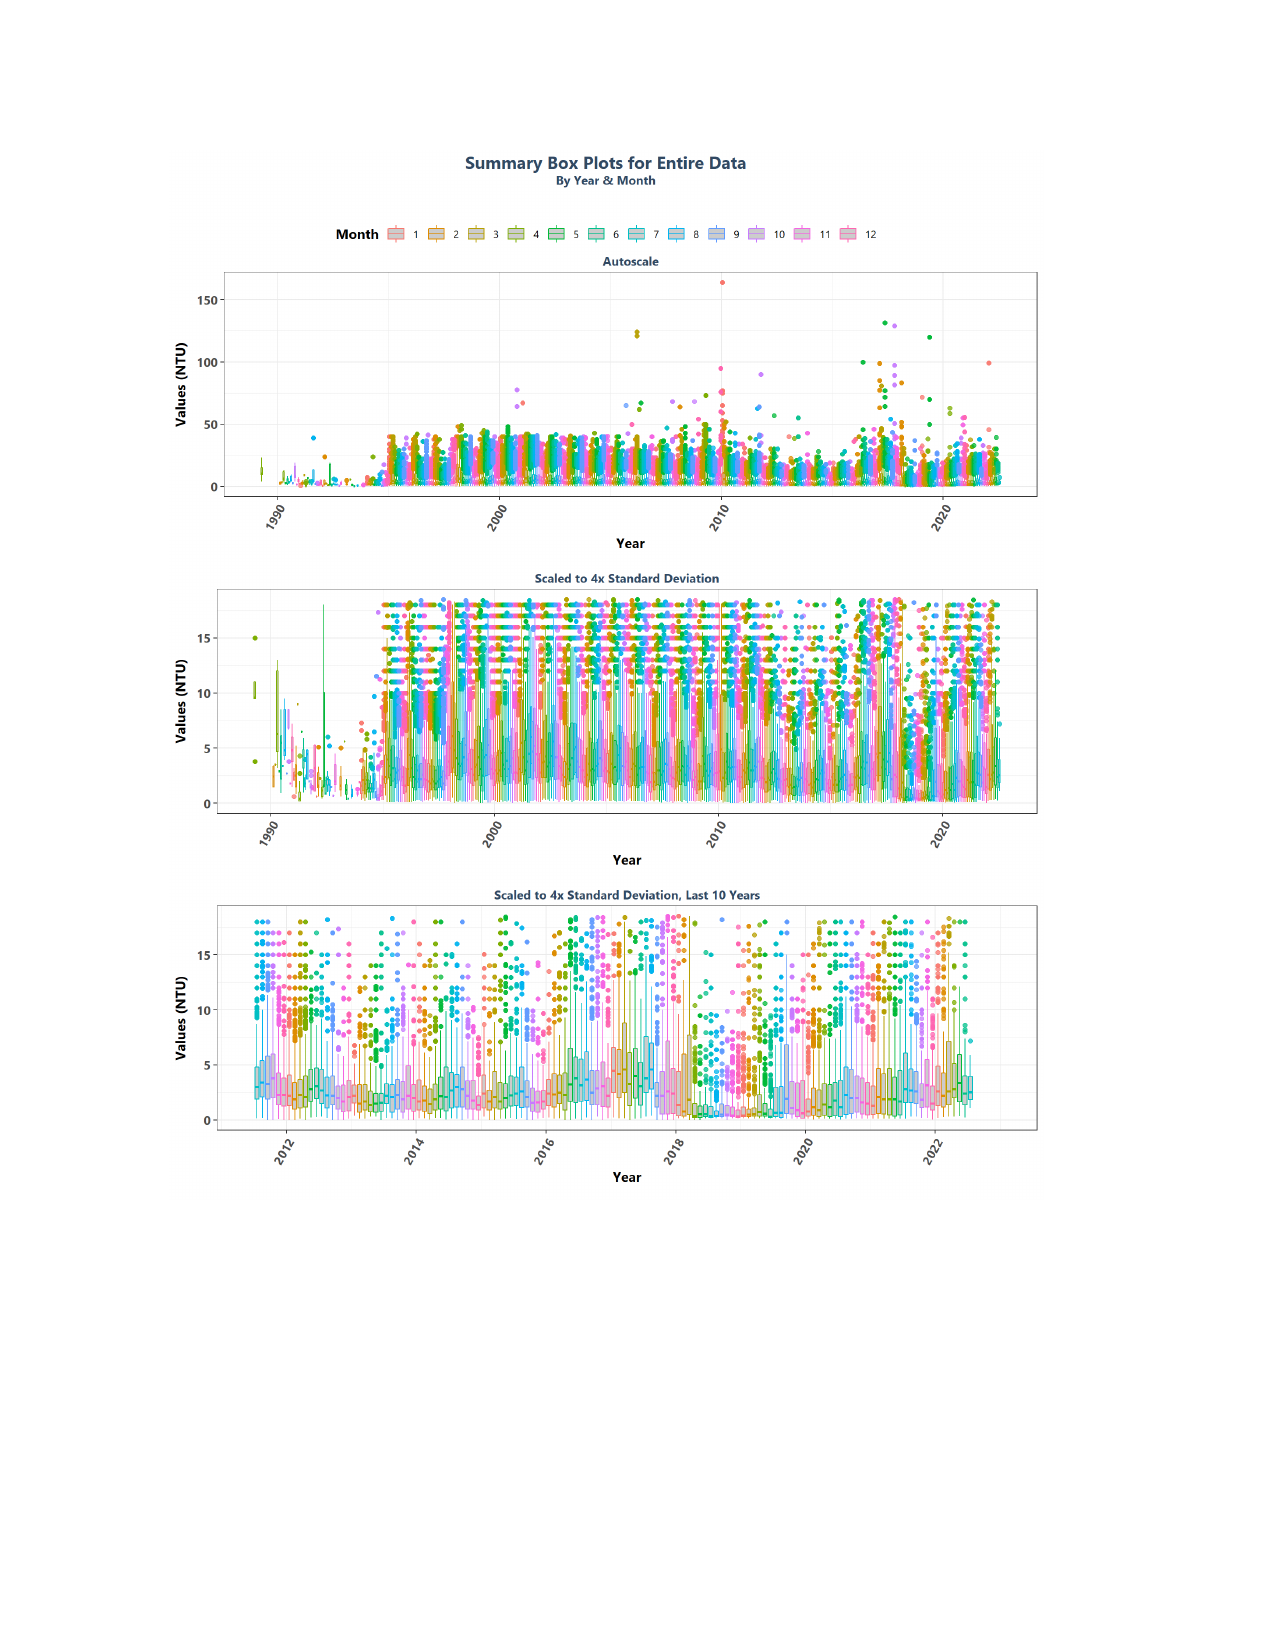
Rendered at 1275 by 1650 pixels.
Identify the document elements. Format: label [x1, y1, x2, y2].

picture [168, 150, 1044, 1200]
